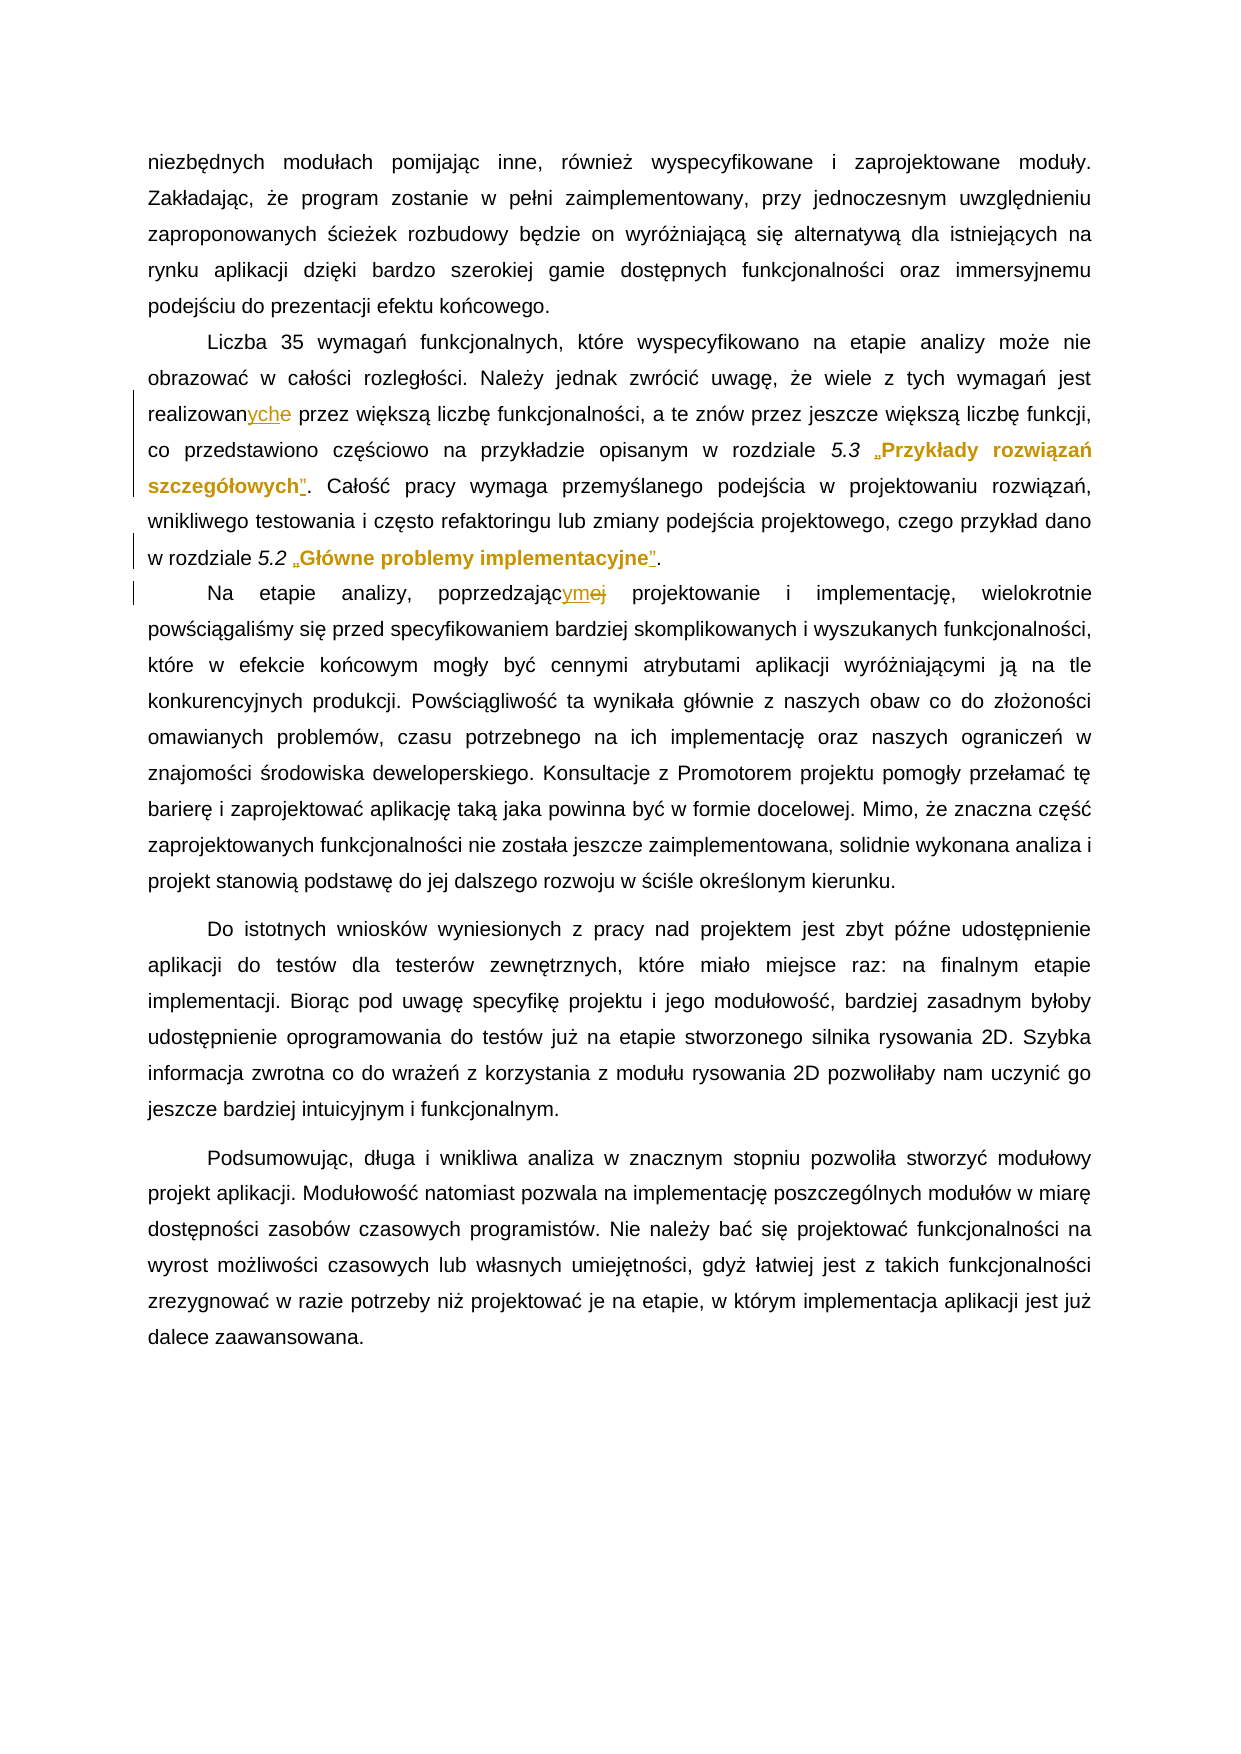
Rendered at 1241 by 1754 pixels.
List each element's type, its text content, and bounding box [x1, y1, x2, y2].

text Do istotnych wniosków wyniesionych z pracy nad projektem jest zbyt późne udostępnienie aplikacji do testów dla testerów zewnętrznych, które miało miejsce raz: na finalnym etapie implementacji. Biorąc pod uwagę specyfikę projektu i jego modułowość, bardziej zasadnym byłoby udostępnienie oprogramowania do testów już na etapie stworzonego silnika rysowania 2D. Szybka informacja zwrotna co do wrażeń z korzystania z modułu rysowania 2D pozwoliłaby nam uczynić go jeszcze bardziej intuicyjnym i funkcjonalnym. [148, 917, 1092, 1121]
text Liczba 35 wymagań funkcjonalnych, które wyspecyfikowano na etapie analizy może nie obrazować w całości rozległości. Należy jednak zwrócić uwagę, że wiele z tych wymagań jest realizowan przez większą liczbę funkcjonalności, a te znów przez jeszcze większą liczbę funkcji, co przedstawiono częściowo na przykładzie opisanym w rozdziale 5.3 Przykłady rozwiązań szczegółowych. Całość pracy wymaga przemyślanego podejścia w projektowaniu rozwiązań, wnikliwego testowania i często refaktoringu lub zmiany podejścia projektowego, czego przykład dano w rozdziale 5.2 Główne problemy implementacyjne. [148, 330, 1092, 569]
text Podsumowując, długa i wnikliwa analiza w znacznym stopniu pozwoliła stworzyć modułowy projekt aplikacji. Modułowość natomiast pozwala na implementację poszczególnych modułów w miarę dostępności zasobów czasowych programistów. Nie należy bać się projektować funkcjonalności na wyrost możliwości czasowych lub własnych umiejętności, gdyż łatwiej jest z takich funkcjonalności zrezygnować w razie potrzeby niż projektować je na etapie, w którym implementacja aplikacji jest już dalece zaawansowana. [148, 1145, 1092, 1349]
text Na etapie analizy, poprzedzając projektowanie i implementację, wielokrotnie powściągaliśmy się przed specyfikowaniem bardziej skomplikowanych i wyszukanych funkcjonalności, które w efekcie końcowym mogły być cennymi atrybutami aplikacji wyróżniającymi ją na tle konkurencyjnych produkcji. Powściągliwość ta wynikała głównie z naszych obaw co do złożoności omawianych problemów, czasu potrzebnego na ich implementację oraz naszych ograniczeń w znajomości środowiska deweloperskiego. Konsultacje z Promotorem projektu pomogły przełamać tę barierę i zaprojektować aplikację taką jaka powinna być w formie docelowej. Mimo, że znaczna część zaprojektowanych funkcjonalności nie została jeszcze zaimplementowana, solidnie wykonana analiza i projekt stanowią podstawę do jej dalszego rozwoju w ściśle określonym kierunku. [148, 581, 1092, 893]
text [148, 150, 1092, 318]
